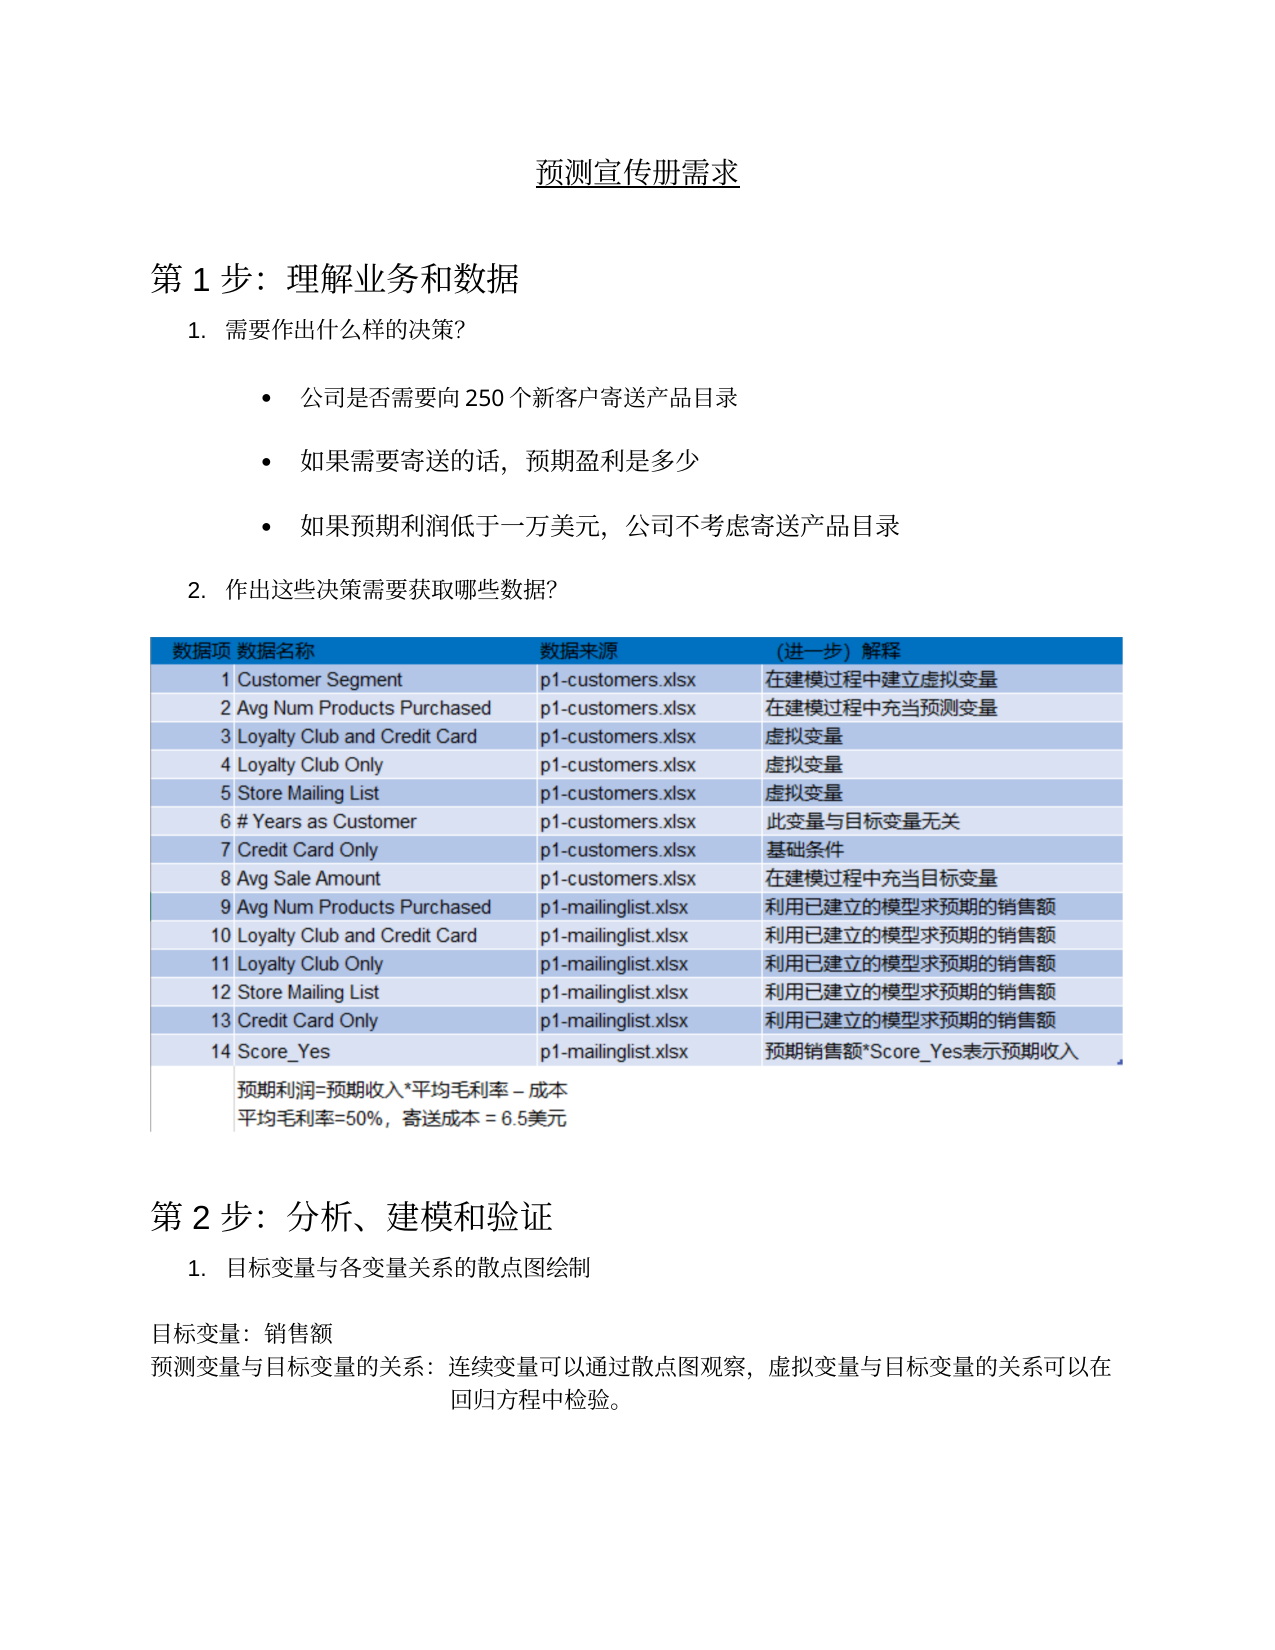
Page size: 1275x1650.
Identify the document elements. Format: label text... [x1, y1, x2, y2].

list 作出这些决策需要获取哪些数据？ [187, 572, 1125, 605]
text 目标变量：销售额 [150, 1316, 1125, 1349]
list 如果需要寄送的话，预期盈利是多少 [262, 442, 1125, 478]
list 目标变量与各变量关系的散点图绘制 [187, 1250, 1125, 1283]
text 预测宣传册需求 [150, 150, 1125, 192]
list 公司是否需要向250个新客户寄送产品目录 [262, 379, 1125, 413]
list 如果预期利润低于一万美元，公司不考虑寄送产品目录 [262, 507, 1125, 543]
picture [150, 637, 1125, 1132]
subtitle 第 2 步：分析、建模和验证 [150, 1191, 1125, 1239]
list 需要作出什么样的决策？ [187, 313, 1125, 346]
subtitle 第 1 步：理解业务和数据 [150, 253, 1125, 301]
text 预测变量与目标变量的关系：连续变量可以通过散点图观察，虚拟变量与目标变量的关系可以在回归方程中检验。 [150, 1349, 1125, 1415]
